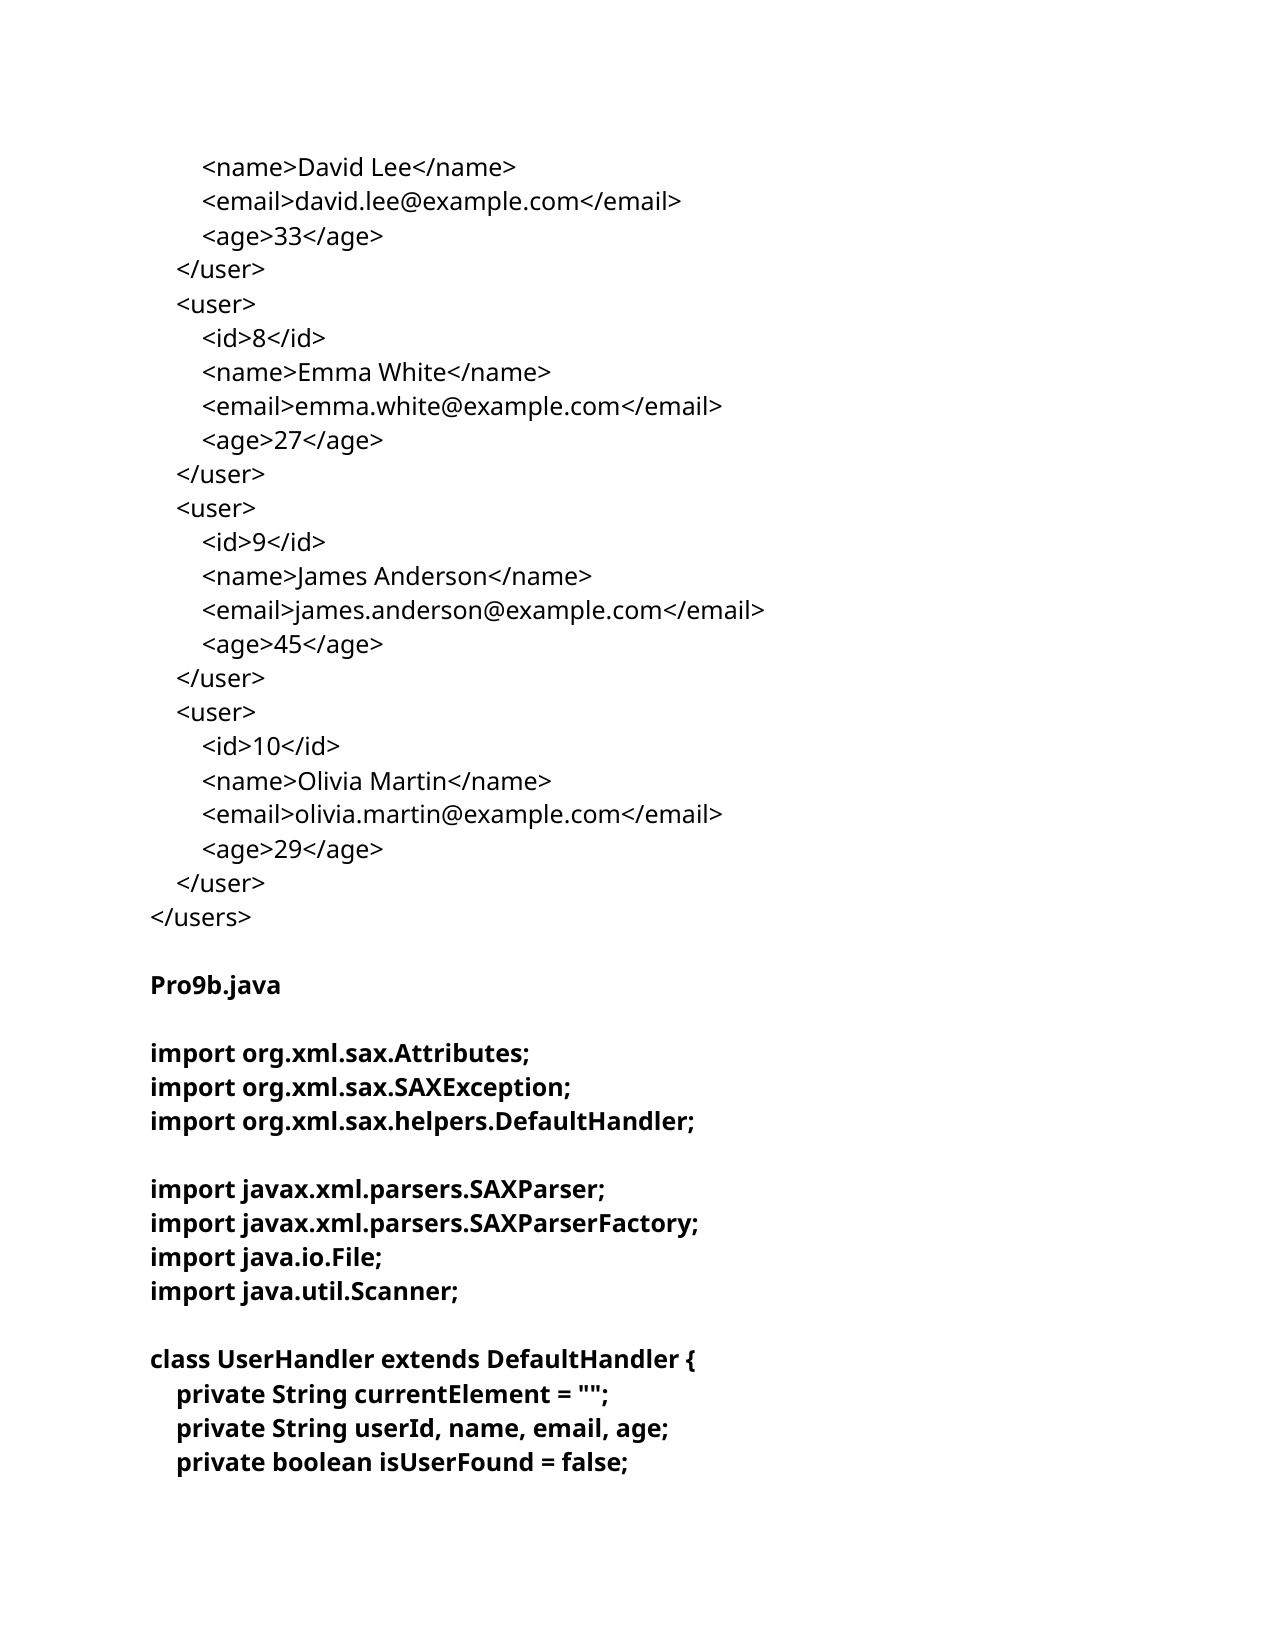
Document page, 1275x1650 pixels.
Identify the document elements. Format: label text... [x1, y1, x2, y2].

text <email>emma.white@example.com</email> [150, 388, 1125, 422]
text private String userId, name, email, age; [150, 1410, 1125, 1444]
text <user> [150, 286, 1125, 320]
text import org.xml.sax.Attributes; [150, 1036, 1125, 1070]
text <email>olivia.martin@example.com</email> [150, 797, 1125, 831]
text <name>Olivia Martin</name> [150, 763, 1125, 797]
text <id>8</id> [150, 320, 1125, 354]
text <user> [150, 695, 1125, 729]
text import org.xml.sax.helpers.DefaultHandler; [150, 1104, 1125, 1138]
text <age>33</age> [150, 218, 1125, 252]
text </user> [150, 457, 1125, 491]
text private boolean isUserFound = false; [150, 1444, 1125, 1478]
text import javax.xml.parsers.SAXParser; [150, 1172, 1125, 1206]
text import java.util.Scanner; [150, 1274, 1125, 1308]
text <age>45</age> [150, 627, 1125, 661]
text <email>david.lee@example.com</email> [150, 184, 1125, 218]
text import javax.xml.parsers.SAXParserFactory; [150, 1206, 1125, 1240]
text import org.xml.sax.SAXException; [150, 1070, 1125, 1104]
text <id>9</id> [150, 525, 1125, 559]
text <age>27</age> [150, 422, 1125, 457]
text <user> [150, 491, 1125, 525]
text <email>james.anderson@example.com</email> [150, 593, 1125, 627]
text </user> [150, 252, 1125, 286]
text </user> [150, 661, 1125, 695]
text <name>Emma White</name> [150, 354, 1125, 388]
text <name>David Lee</name> [150, 150, 1125, 184]
text class UserHandler extends DefaultHandler { [150, 1342, 1125, 1376]
text private String currentElement = ""; [150, 1376, 1125, 1410]
text import java.io.File; [150, 1240, 1125, 1274]
text <id>10</id> [150, 729, 1125, 763]
text </users> [150, 899, 1125, 933]
text Pro9b.java [150, 967, 1125, 1002]
text </user> [150, 865, 1125, 899]
text <name>James Anderson</name> [150, 559, 1125, 593]
text <age>29</age> [150, 831, 1125, 865]
